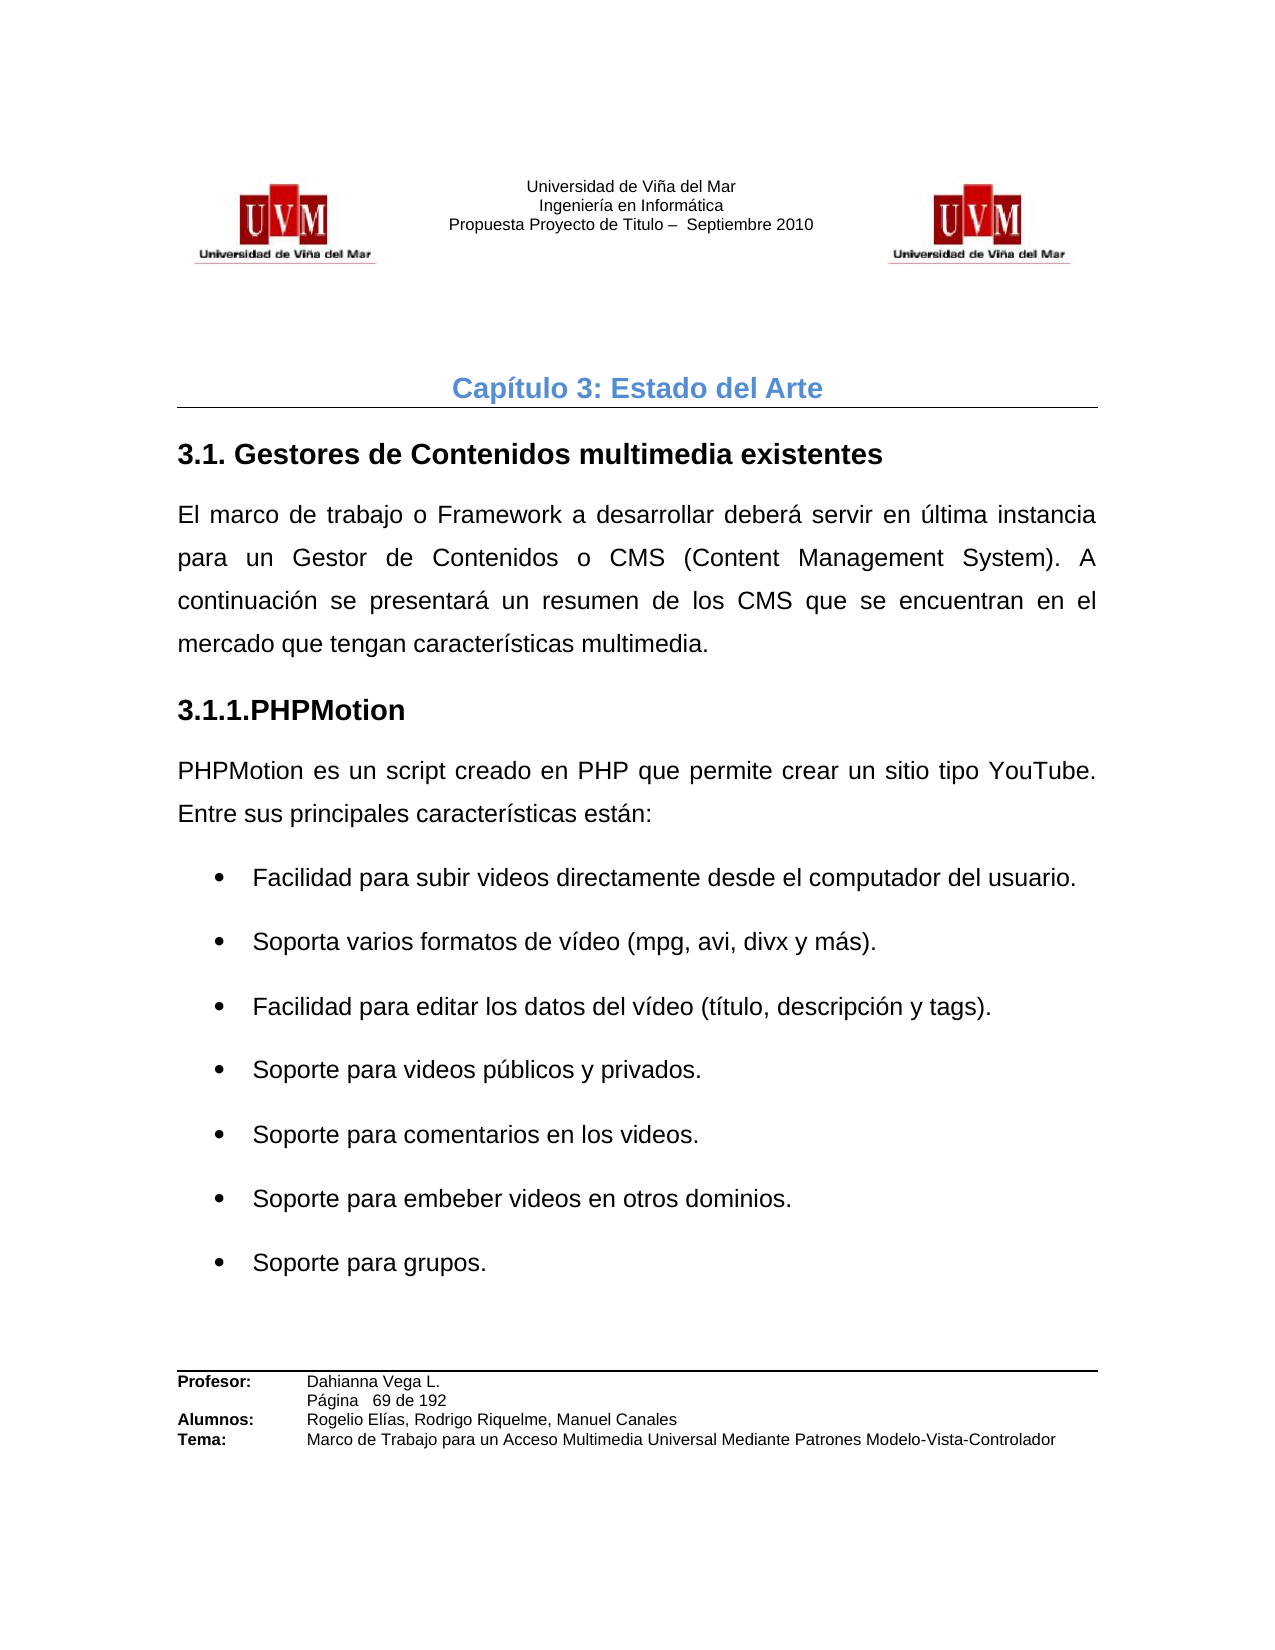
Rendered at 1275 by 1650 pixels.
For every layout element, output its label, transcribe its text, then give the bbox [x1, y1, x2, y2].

list Soporta varios formatos de vídeo (mpg, avi, divx y más). [215, 927, 1098, 956]
list Soporte para grupos. [215, 1248, 1098, 1277]
text El marco de trabajo o Framework a desarrollar deberá servir en última instancia para un Gestor de Contenidos o CMS (Content Management System). A continuación se presentará un resumen de los CMS que se encuentran en el mercado que tengan características multimedia. [177, 500, 1098, 658]
text PHPMotion es un script creado en PHP que permite crear un sitio tipo YouTube. Entre sus principales características están: [177, 756, 1098, 828]
list Facilidad para editar los datos del vídeo (título, descripción y tags). [215, 991, 1098, 1020]
list Soporte para embeber videos en otros dominios. [215, 1184, 1098, 1212]
list Soporte para comentarios en los videos. [215, 1119, 1098, 1148]
subtitle 3.1. Gestores de Contenidos multimedia existentes [177, 437, 1098, 471]
title Capítulo 3: Estado del Arte [177, 371, 1098, 407]
picture [871, 176, 1084, 267]
subtitle 3.1.1.PHPMotion [177, 693, 1098, 727]
picture [177, 176, 390, 267]
list Facilidad para subir videos directamente desde el computador del usuario. [215, 863, 1098, 892]
list Soporte para videos públicos y privados. [215, 1056, 1098, 1084]
